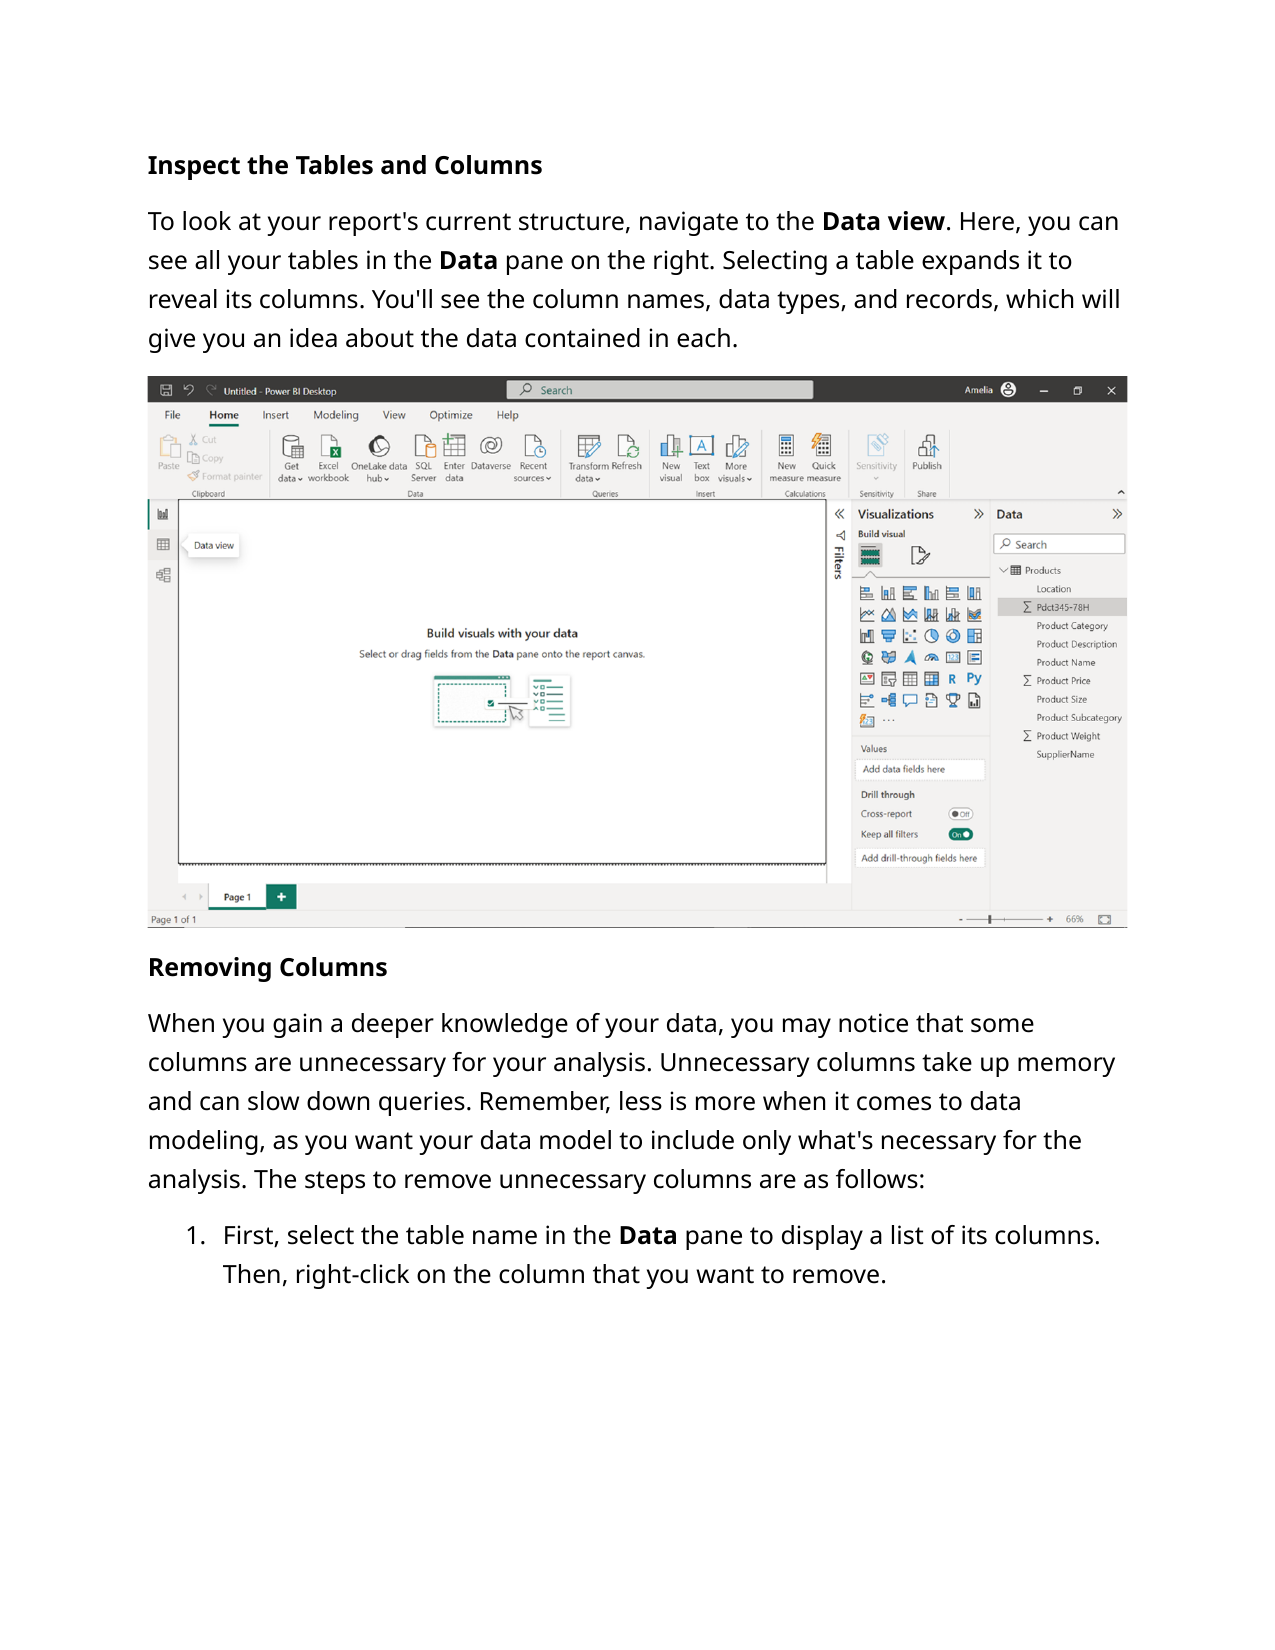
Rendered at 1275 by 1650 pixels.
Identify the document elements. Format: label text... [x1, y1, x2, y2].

list First, select the table name in the Data pane to display a list of its columns. Then, right-click on the column that you want to remove. [185, 1218, 1127, 1291]
text To look at your report's current structure, navigate to the Data view. Here, you can see all your tables in the Data pane on the right. Selecting a table expands it to reveal its columns. You'll see the column names, data types, and records, which will give you an idea about the data contained in each. [148, 203, 1127, 355]
picture [147, 376, 1128, 928]
text Inspect the Tables and Columns [148, 148, 1127, 182]
text When you gain a deeper knowledge of your data, you may notice that some columns are unnecessary for your analysis. Unnecessary columns take up memory and can slow down queries. Remember, less is more when it comes to data modeling, as you want your data model to include only what's necessary for the analysis. The steps to remove unnecessary columns are as follows: [148, 1005, 1127, 1196]
text Removing Columns [148, 949, 1127, 983]
